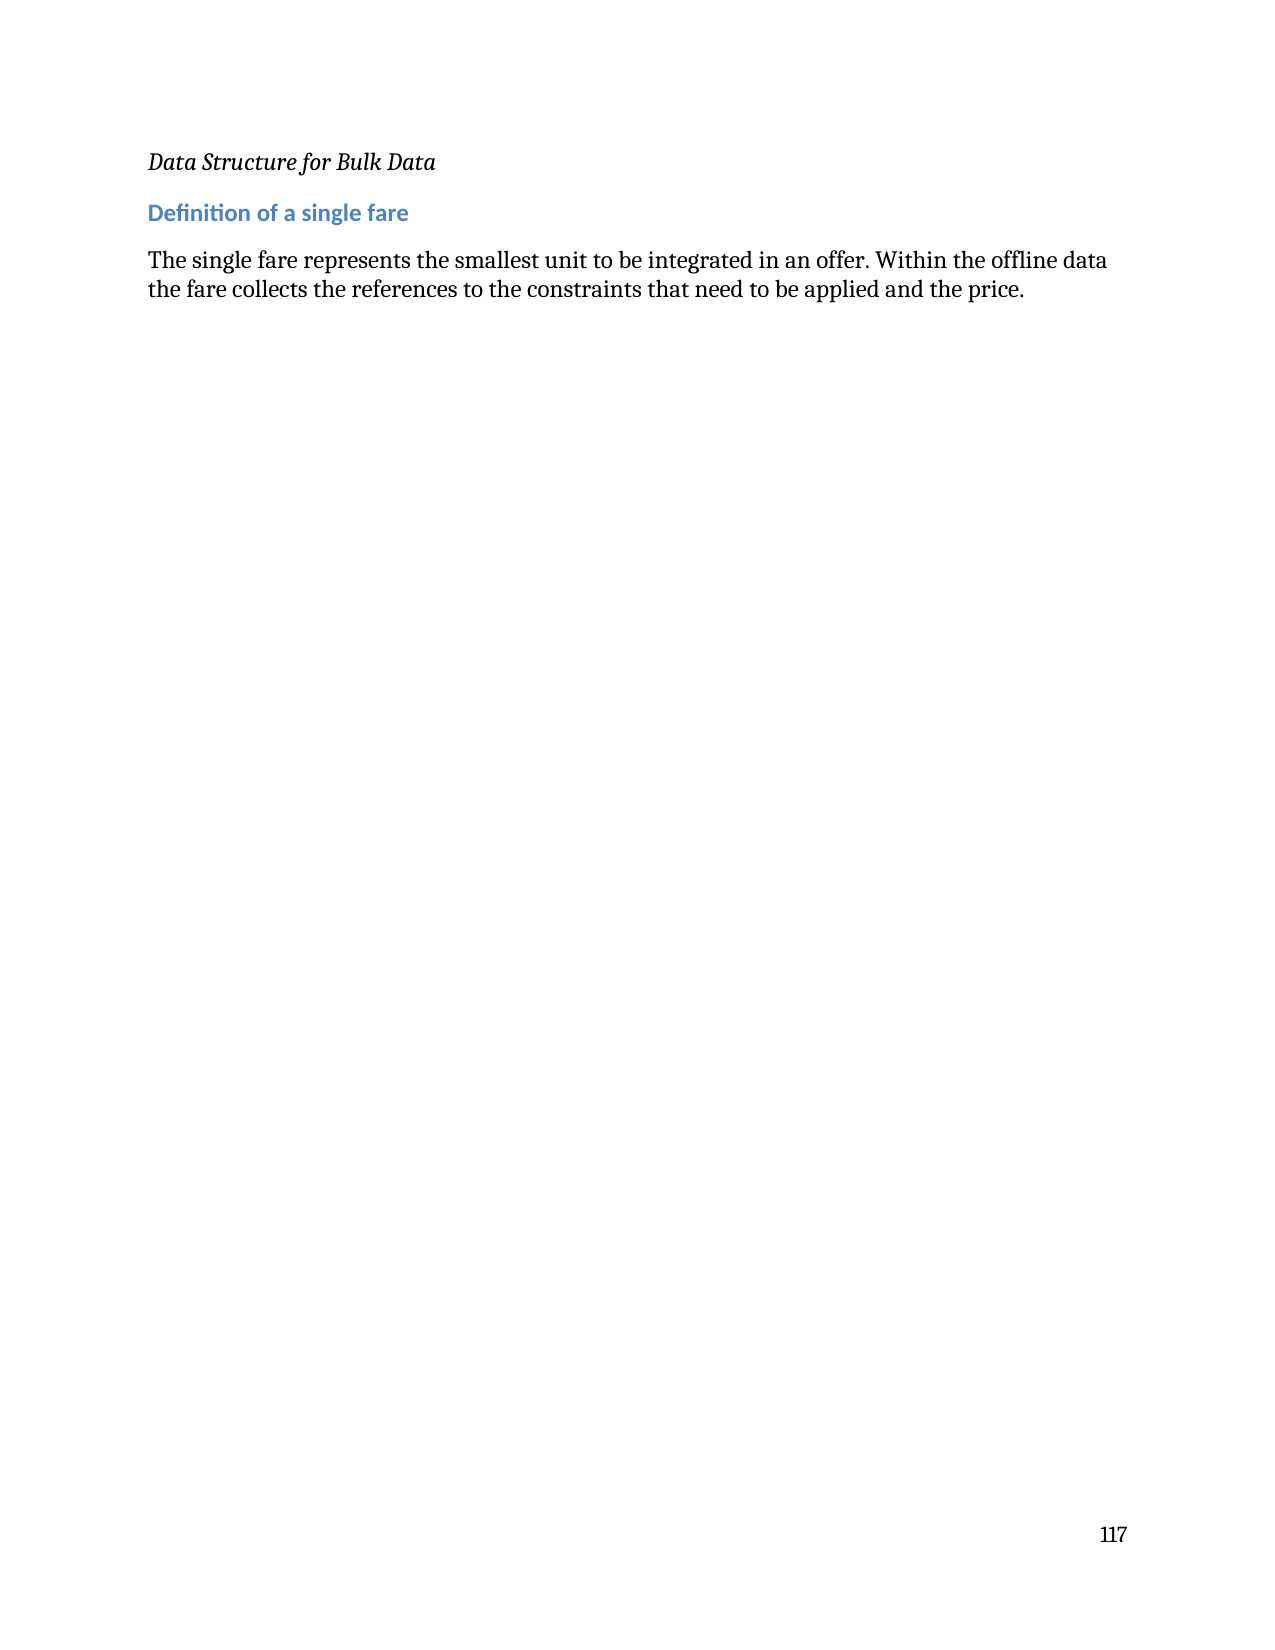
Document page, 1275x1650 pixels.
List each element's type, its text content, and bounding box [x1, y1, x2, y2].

text Data Structure for Bulk Data [148, 148, 1127, 176]
text The single fare represents the smallest unit to be integrated in an offer. Within the offline data the fare collects the references to the constraints that need to be applied and the price. [148, 246, 1127, 304]
subtitle Definition of a single fare [148, 197, 1127, 228]
